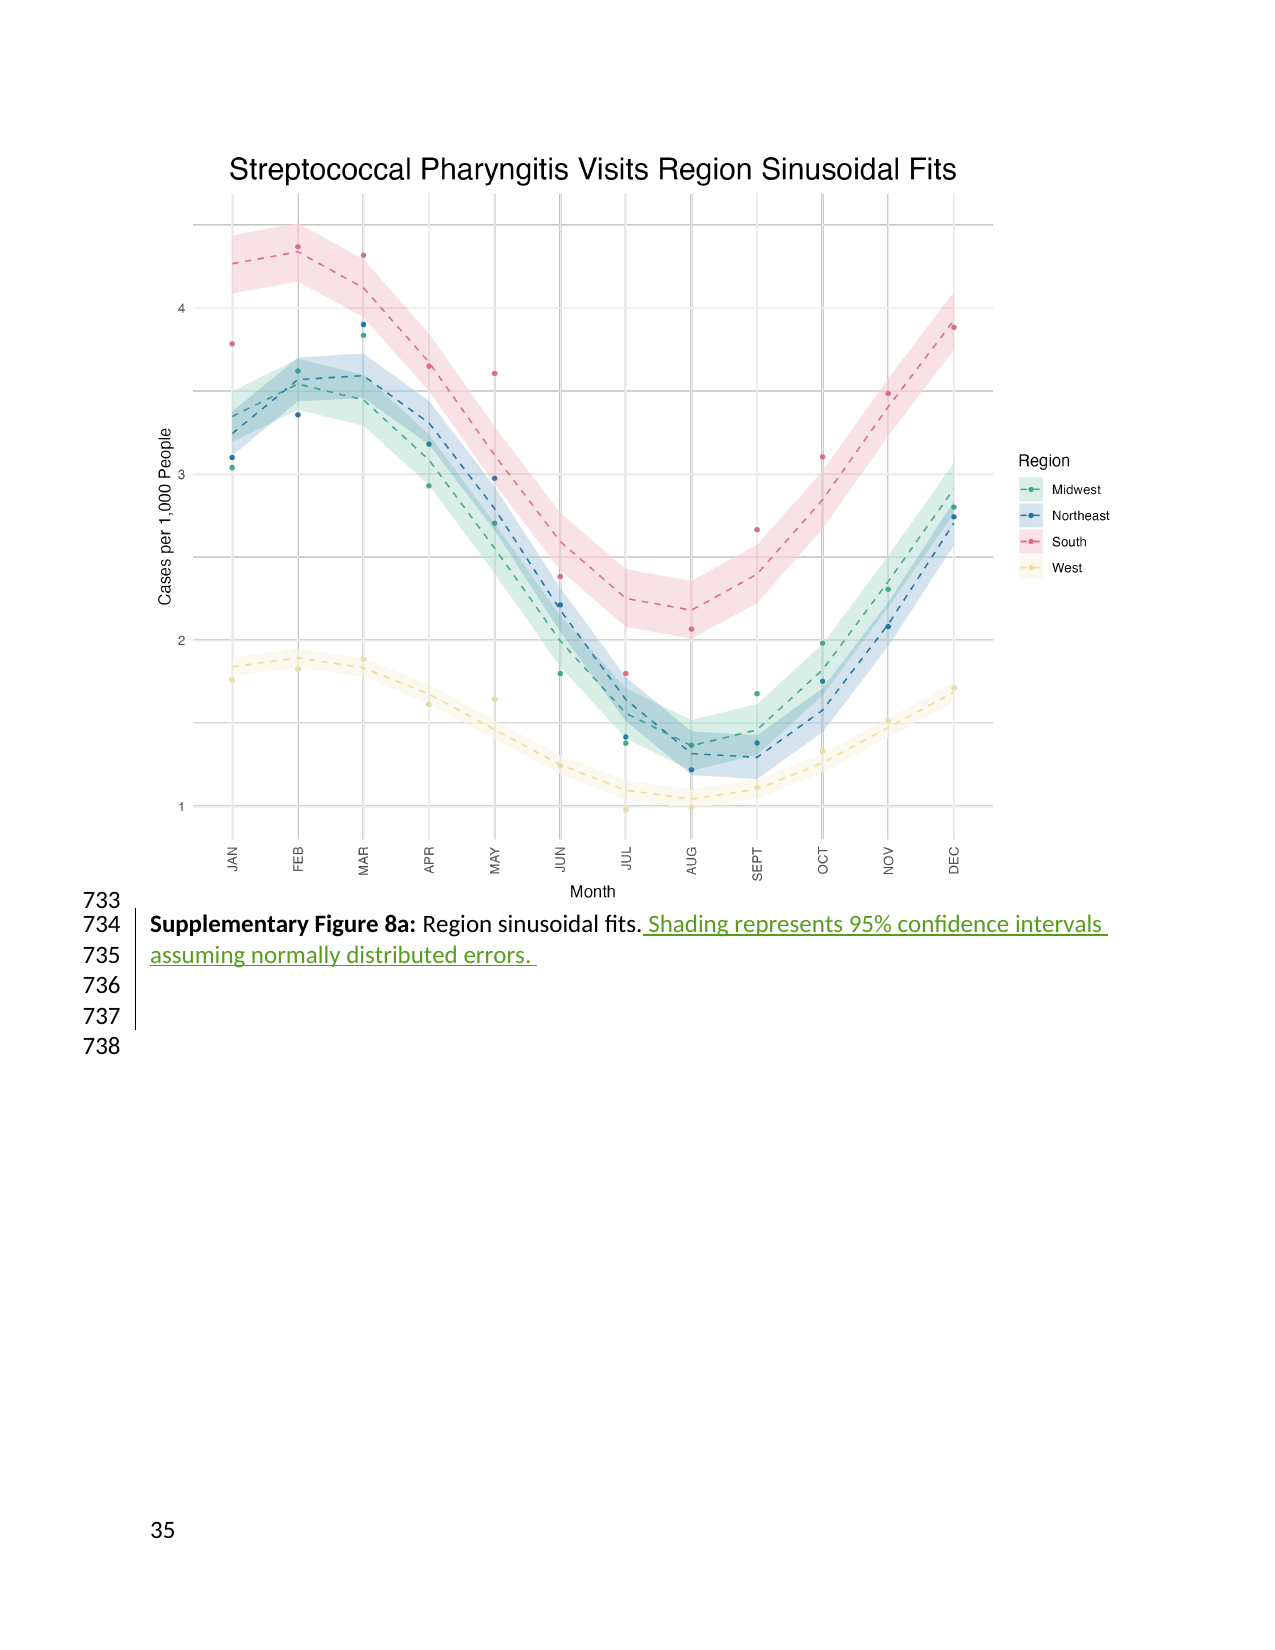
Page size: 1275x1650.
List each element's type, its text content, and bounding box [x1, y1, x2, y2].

text Supplementary Figure 8a: Region sinusoidal fits. [150, 909, 1125, 969]
picture [150, 150, 1125, 909]
